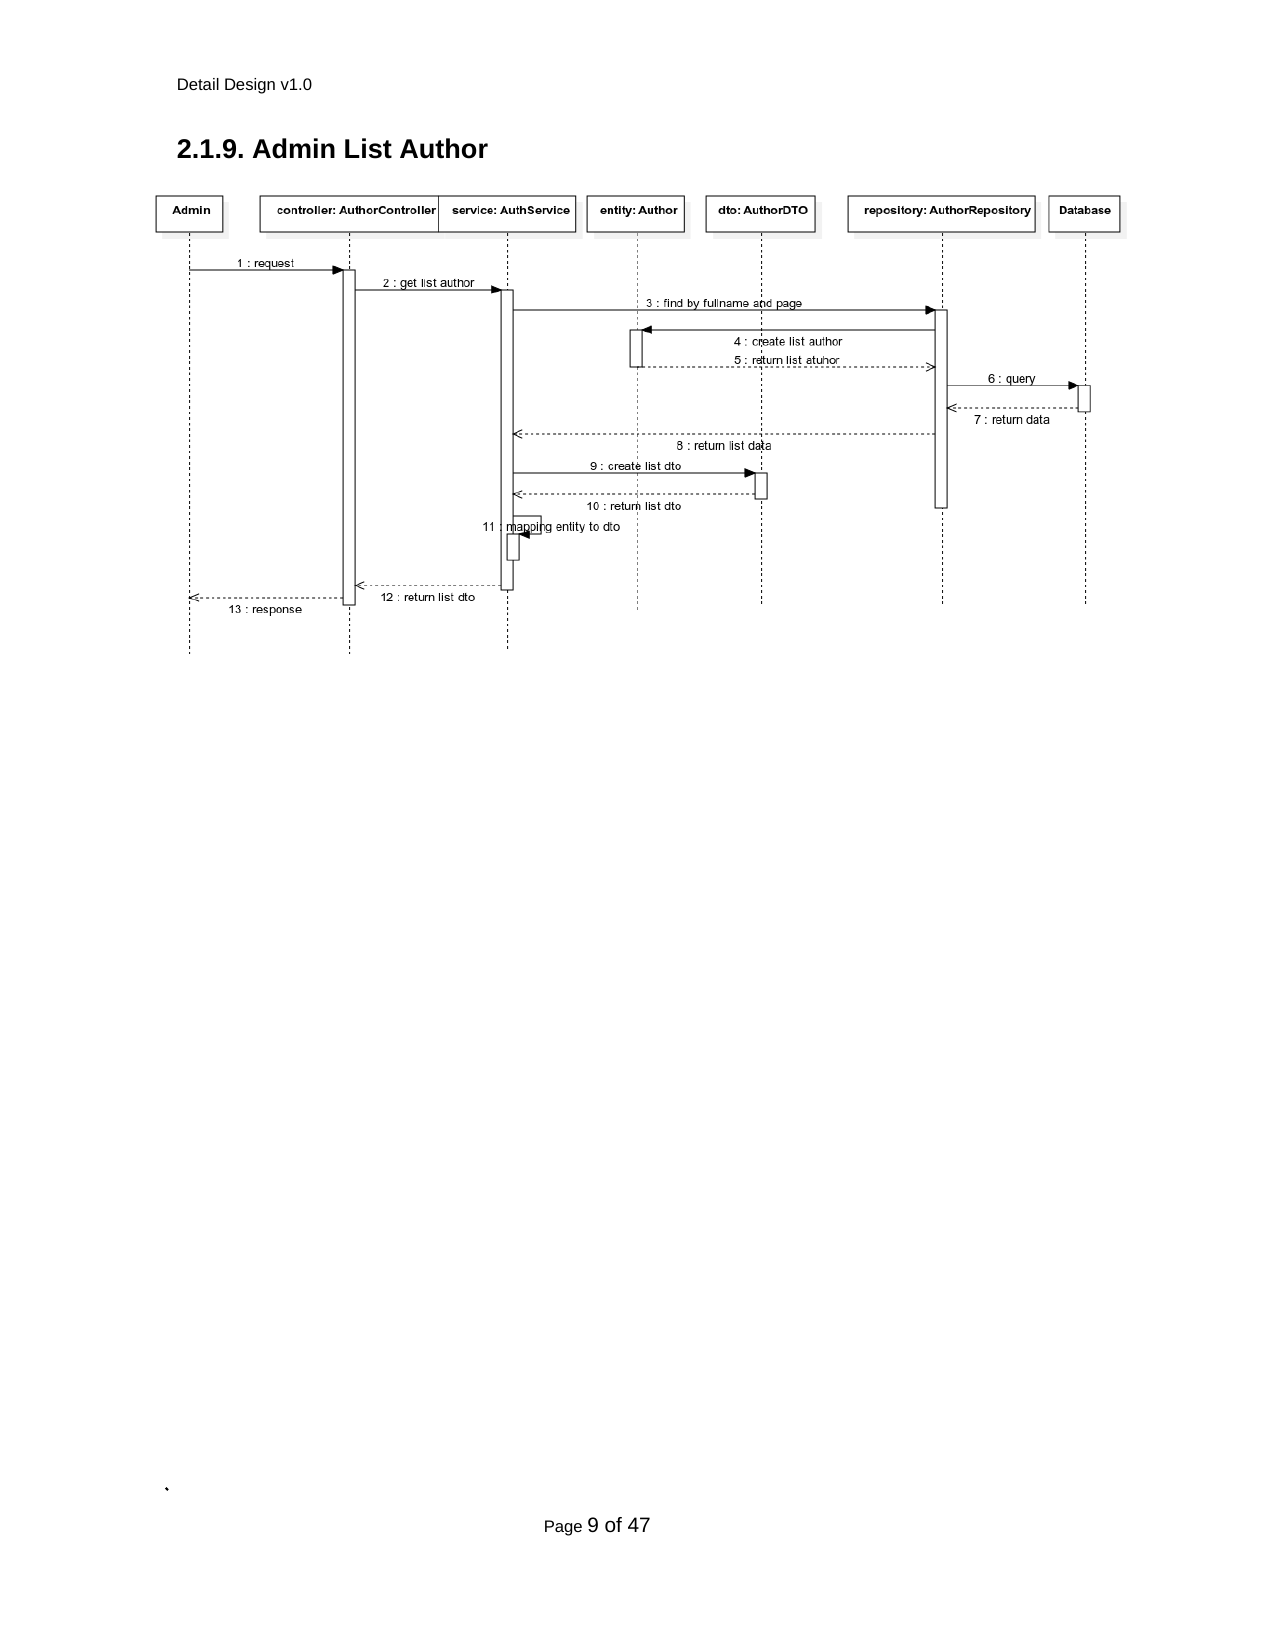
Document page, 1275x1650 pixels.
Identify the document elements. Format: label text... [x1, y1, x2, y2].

subtitle Admin List Author [147, 133, 1128, 164]
picture [147, 186, 1128, 666]
